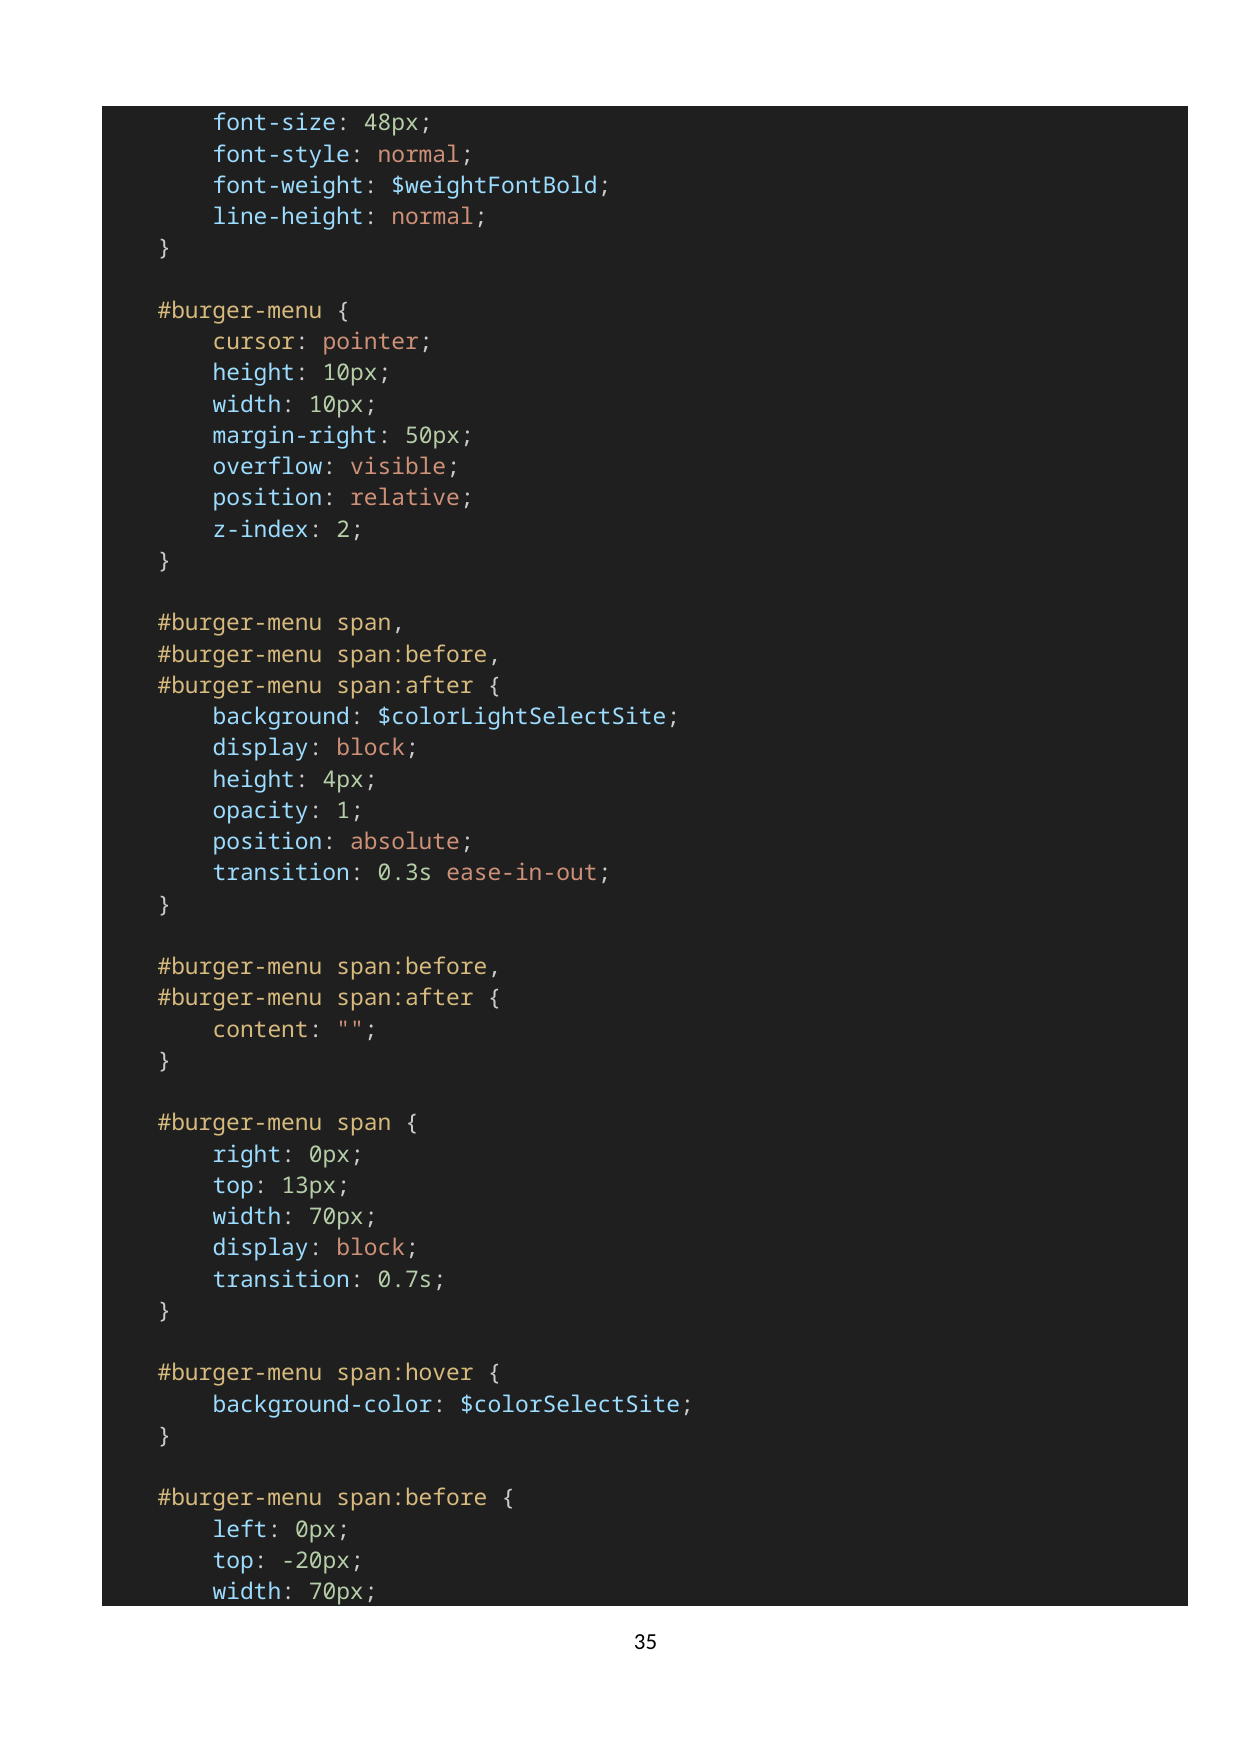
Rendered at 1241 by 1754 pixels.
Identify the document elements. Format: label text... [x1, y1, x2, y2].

text } [102, 231, 1188, 263]
text right: 0px; [102, 1138, 1188, 1169]
text #burger-menu span:after { [102, 981, 1188, 1013]
text top: -20px; [102, 1544, 1188, 1575]
text z-index: 2; [102, 513, 1188, 544]
text #burger-menu span { [102, 1106, 1188, 1138]
text cursor: pointer; [102, 325, 1188, 356]
text width: 10px; [102, 388, 1188, 419]
text left: 0px; [102, 1513, 1188, 1544]
text } [102, 888, 1188, 919]
text font-style: normal; [102, 138, 1188, 169]
text overflow: visible; [102, 450, 1188, 481]
text opacity: 1; [102, 794, 1188, 825]
text width: 70px; [102, 1575, 1188, 1606]
text #burger-menu { [102, 294, 1188, 325]
text transition: 0.3s ease-in-out; [102, 856, 1188, 888]
text line-height: normal; [102, 200, 1188, 231]
text background: $colorLightSelectSite; [102, 700, 1188, 731]
text } [102, 544, 1188, 575]
text } [102, 1294, 1188, 1325]
text background-color: $colorSelectSite; [102, 1388, 1188, 1419]
text font-size: 48px; [102, 106, 1188, 138]
text top: 13px; [102, 1169, 1188, 1200]
text } [102, 1044, 1188, 1075]
text height: 4px; [102, 763, 1188, 794]
text position: absolute; [102, 825, 1188, 856]
text font-weight: $weightFontBold; [102, 169, 1188, 200]
text #burger-menu span:before { [102, 1481, 1188, 1513]
text width: 70px; [102, 1200, 1188, 1231]
text display: block; [102, 731, 1188, 763]
text display: block; [102, 1231, 1188, 1263]
text #burger-menu span:after { [102, 669, 1188, 700]
text position: relative; [102, 481, 1188, 513]
text margin-right: 50px; [102, 419, 1188, 450]
text height: 10px; [102, 356, 1188, 388]
text #burger-menu span, [102, 606, 1188, 638]
text #burger-menu span:before, [102, 950, 1188, 981]
text #burger-menu span:before, [102, 638, 1188, 669]
text #burger-menu span:hover { [102, 1356, 1188, 1388]
text transition: 0.7s; [102, 1263, 1188, 1294]
text content: ""; [102, 1013, 1188, 1044]
text } [102, 1419, 1188, 1450]
